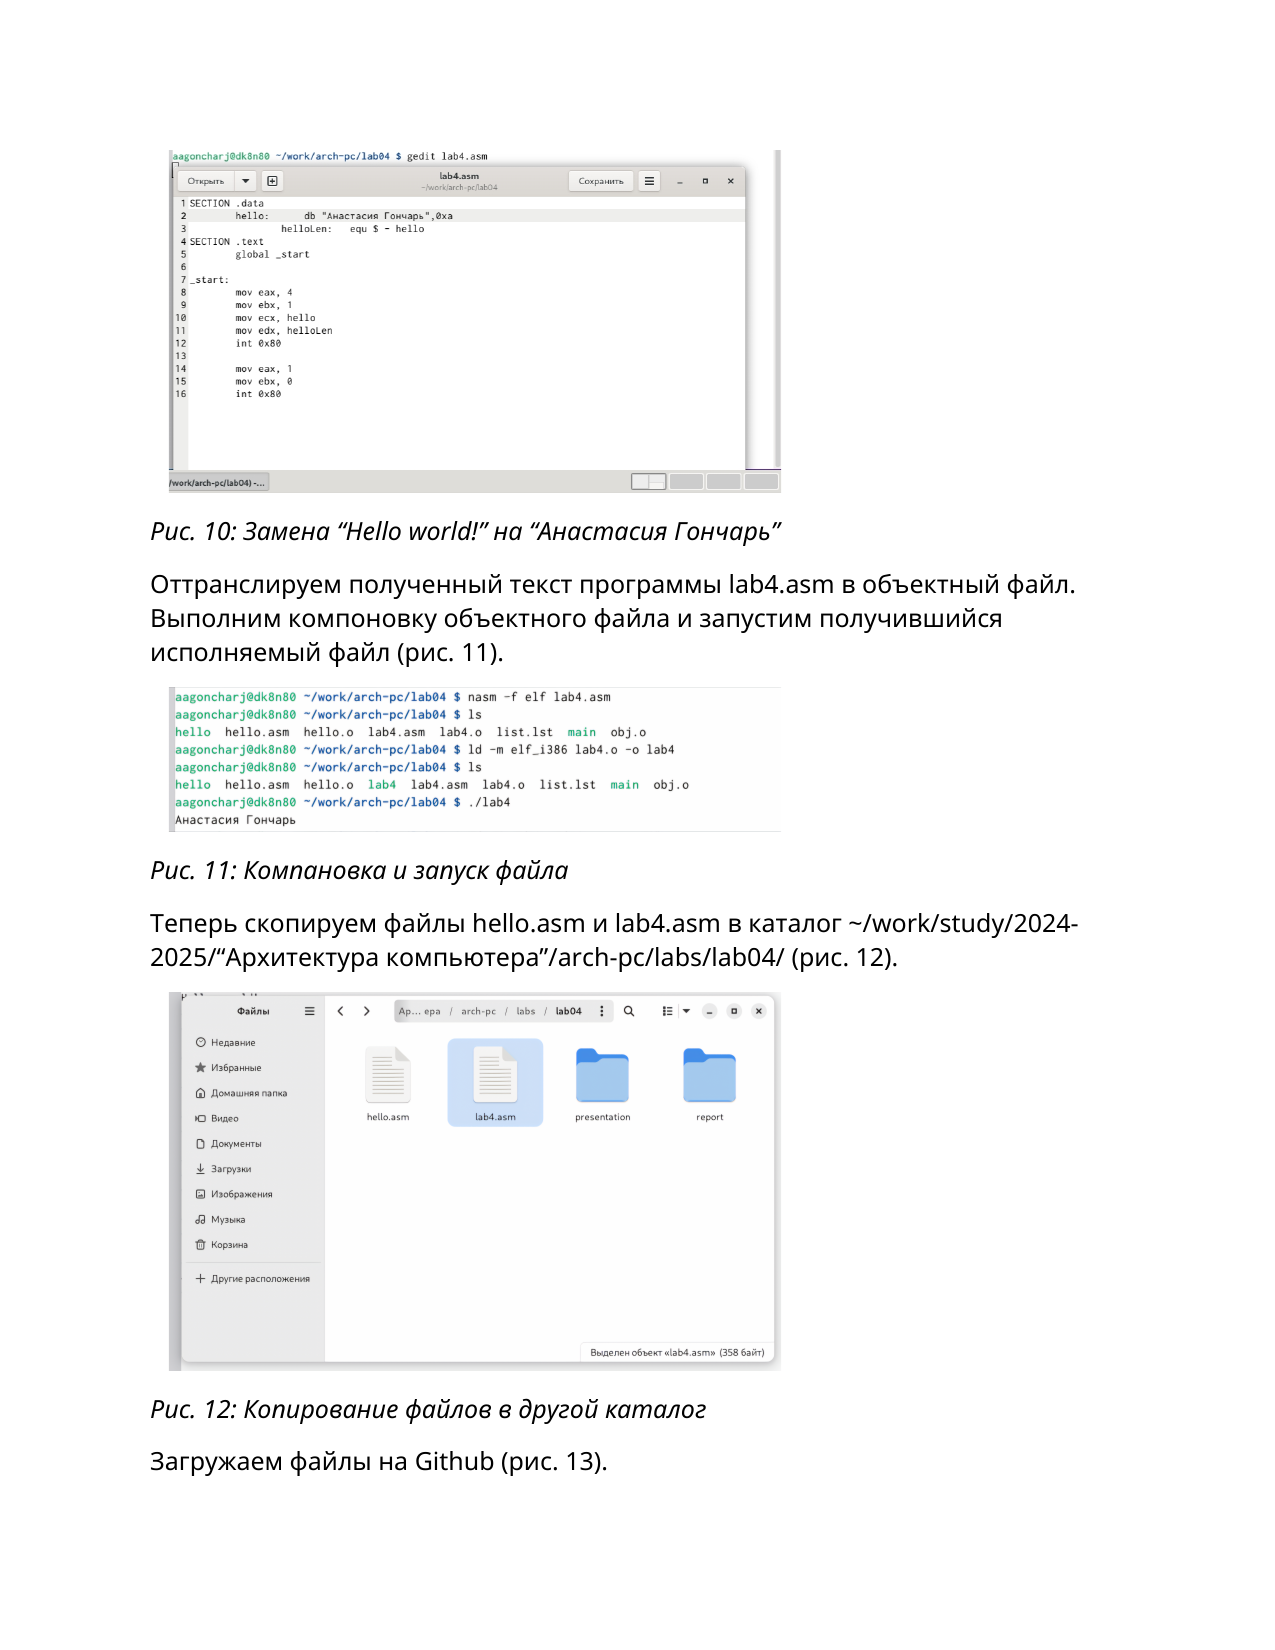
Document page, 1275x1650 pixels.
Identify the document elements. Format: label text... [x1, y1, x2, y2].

text Теперь скопируем файлы hello.asm и lab4.asm в каталог ~/work/study/2024-2025/“Архитектура компьютера”/arch-pc/labs/lab04/ (рис. 12). [150, 905, 1125, 973]
picture [168, 687, 782, 832]
text Рис. 10: Замена “Hello world!” на “Анастасия Гончарь” [150, 514, 1125, 548]
text Оттранслируем полученный текст программы lab4.asm в объектный файл. Выполним компоновку объектного файла и запустим получившийся исполняемый файл (рис. 11). [150, 567, 1125, 669]
text Загружаем файлы на Github (рис. 13). [150, 1444, 1125, 1478]
picture [168, 992, 782, 1371]
text Рис. 11: Компановка и запуск файла [150, 852, 1125, 887]
picture [168, 150, 782, 493]
text Рис. 12: Копирование файлов в другой каталог [150, 1391, 1125, 1425]
